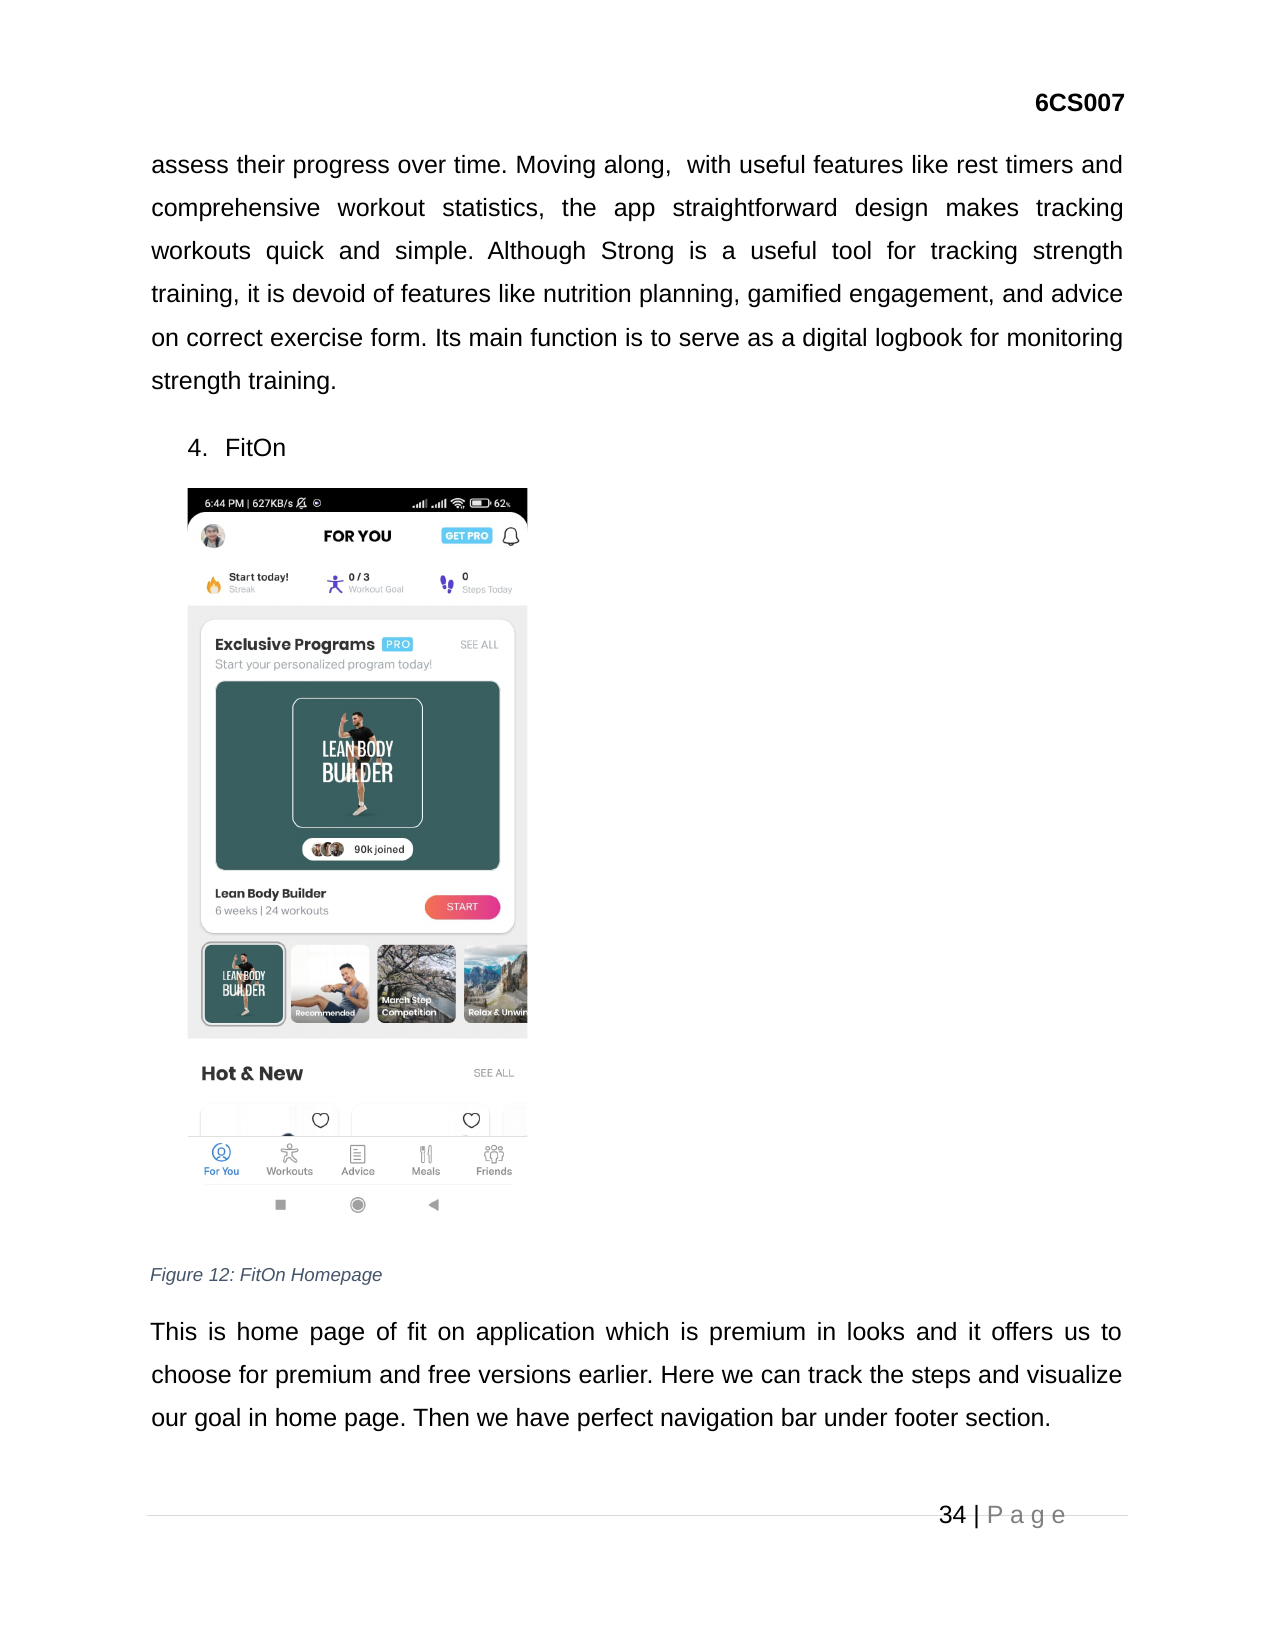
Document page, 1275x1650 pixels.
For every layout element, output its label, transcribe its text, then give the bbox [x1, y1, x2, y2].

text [150, 150, 1125, 394]
text Figure 12: FitOn Homepage [150, 1263, 1125, 1285]
text This is home page of fit on application which is premium in looks and it offers us to choose for premium and free versions earlier. Here we can track the steps and visualize our goal in home page. Then we have perfect navigation bar under footer section. [150, 1316, 1125, 1431]
picture [187, 488, 528, 1225]
list FitOn [187, 433, 1125, 462]
